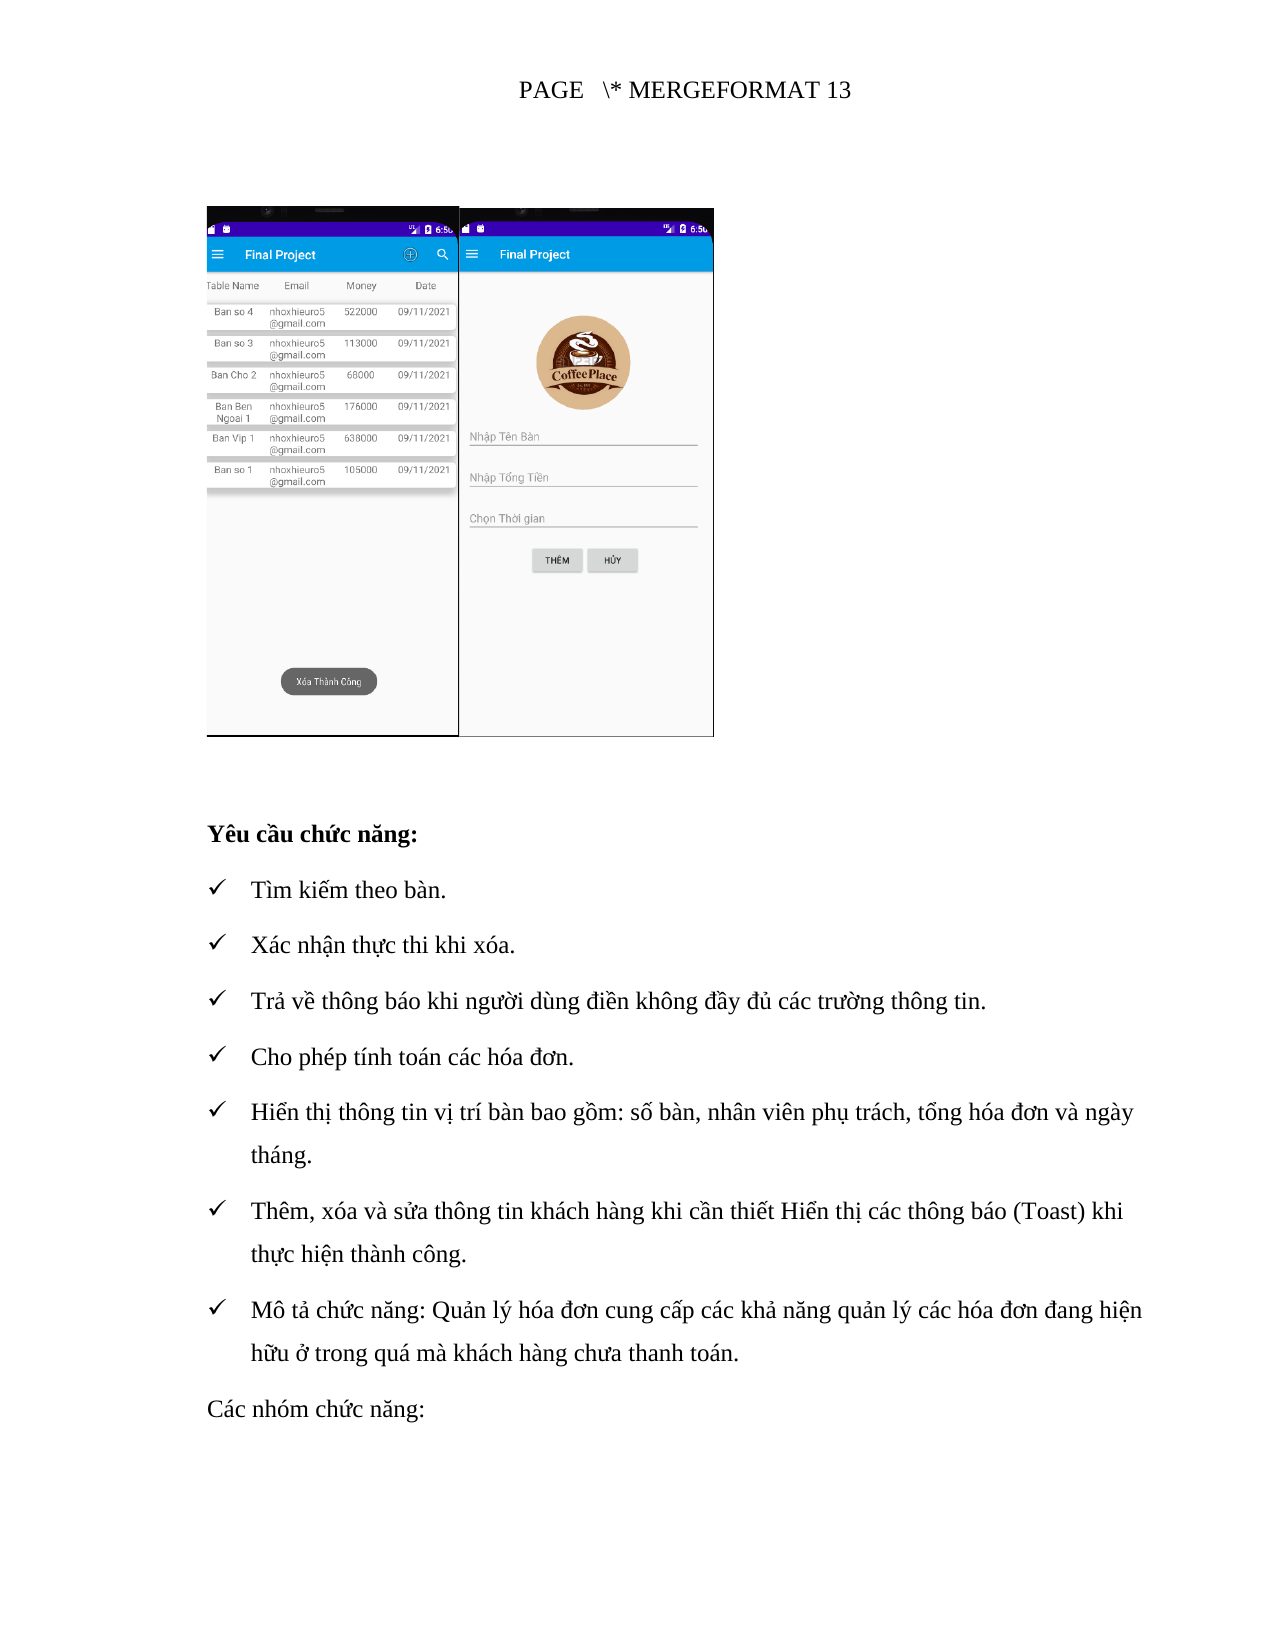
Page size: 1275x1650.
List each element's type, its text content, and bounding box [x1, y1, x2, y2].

list Mô tả chức năng: Quản lý hóa đơn cung cấp các khả năng quản lý các hóa đơn đang hiện hữu ở trong quá mà khách hàng chưa thanh toán. [207, 1295, 1157, 1367]
text Các nhóm chức năng: [207, 1394, 1157, 1422]
picture [206, 206, 714, 242]
list Hiển thị thông tin vị trí bàn bao gồm: số bàn, nhân viên phụ trách, tổng hóa đơn và ngày tháng. [207, 1097, 1157, 1169]
picture [206, 272, 714, 737]
list Thêm, xóa và sửa thông tin khách hàng khi cần thiết Hiển thị các thông báo (Toast) khi thực hiện thành công. [207, 1196, 1157, 1268]
text Yêu cầu chức năng: [207, 819, 1157, 848]
list Tìm kiếm theo bàn. [207, 875, 1157, 904]
list Trả về thông báo khi người dùng điền không đầy đủ các trường thông tin. [207, 986, 1157, 1015]
list Xác nhận thực thi khi xóa. [207, 931, 1157, 959]
list Cho phép tính toán các hóa đơn. [207, 1042, 1157, 1071]
